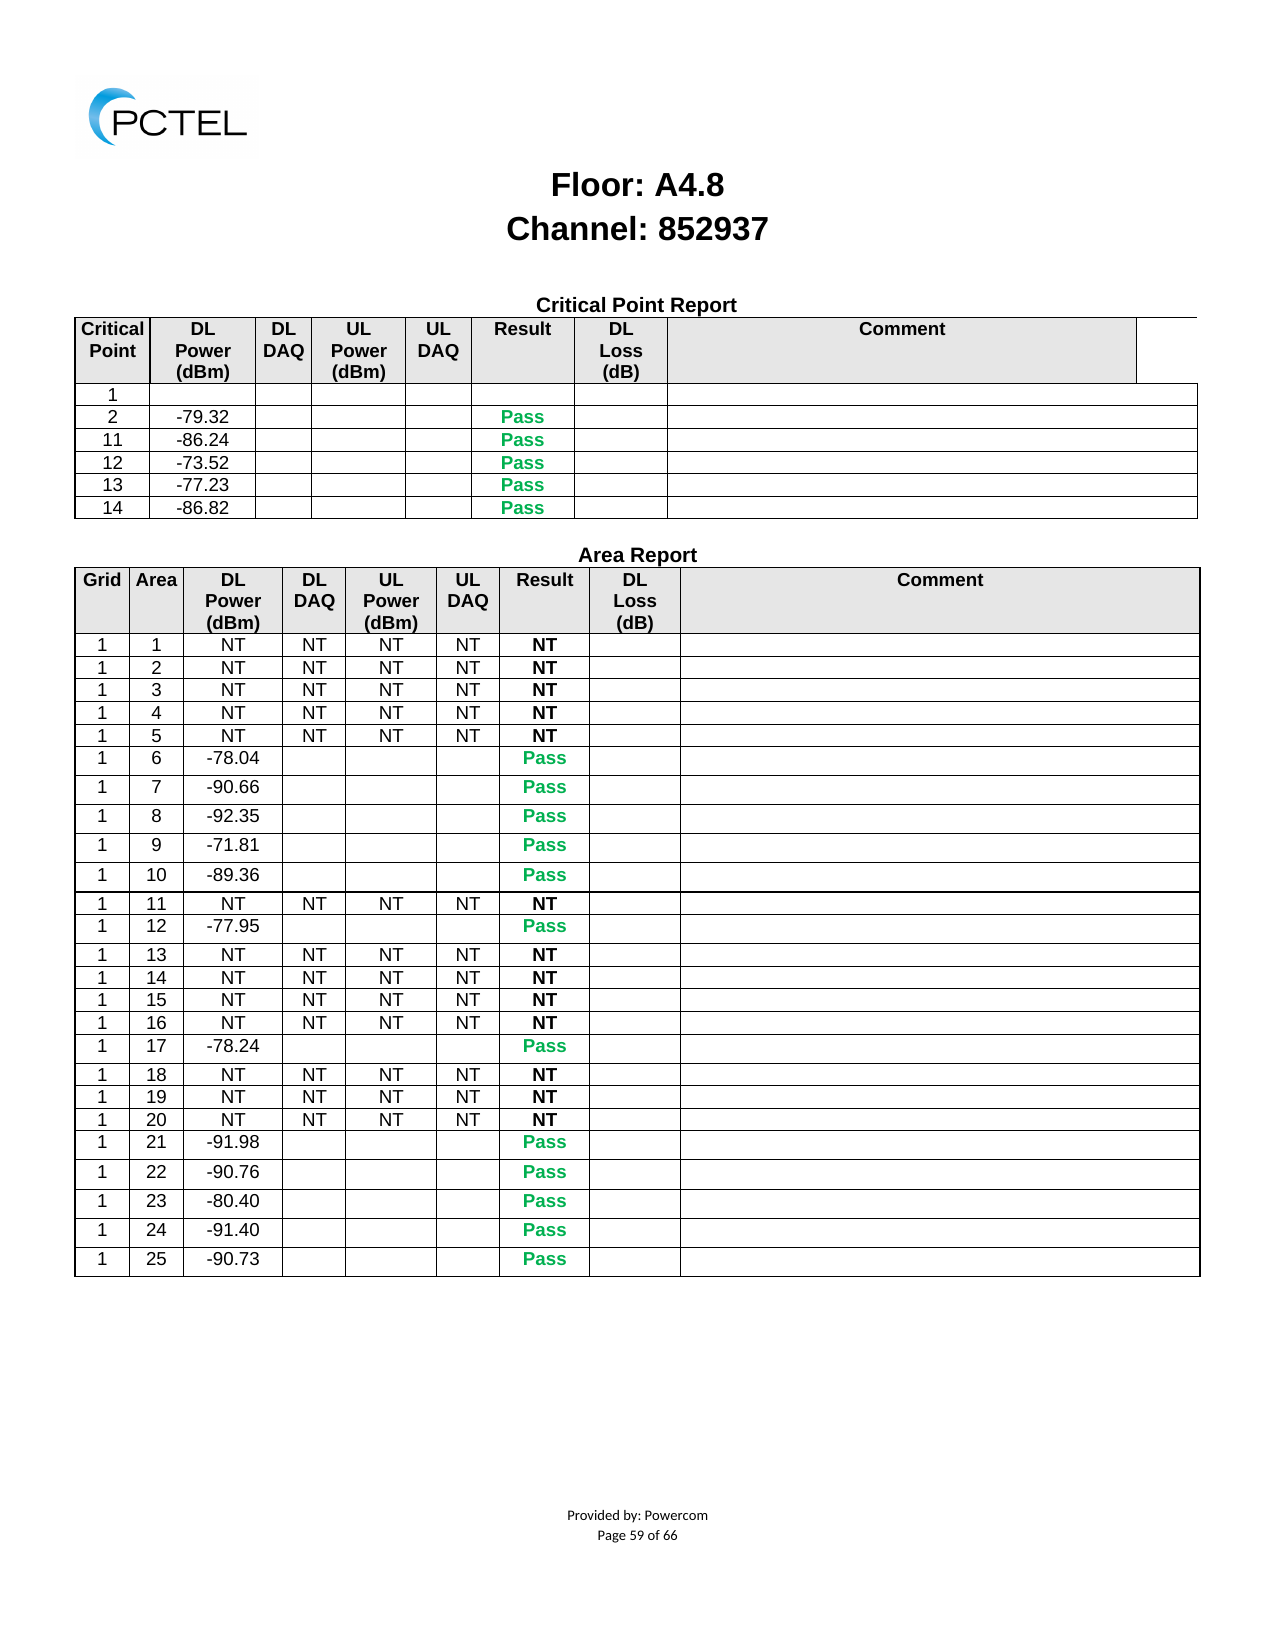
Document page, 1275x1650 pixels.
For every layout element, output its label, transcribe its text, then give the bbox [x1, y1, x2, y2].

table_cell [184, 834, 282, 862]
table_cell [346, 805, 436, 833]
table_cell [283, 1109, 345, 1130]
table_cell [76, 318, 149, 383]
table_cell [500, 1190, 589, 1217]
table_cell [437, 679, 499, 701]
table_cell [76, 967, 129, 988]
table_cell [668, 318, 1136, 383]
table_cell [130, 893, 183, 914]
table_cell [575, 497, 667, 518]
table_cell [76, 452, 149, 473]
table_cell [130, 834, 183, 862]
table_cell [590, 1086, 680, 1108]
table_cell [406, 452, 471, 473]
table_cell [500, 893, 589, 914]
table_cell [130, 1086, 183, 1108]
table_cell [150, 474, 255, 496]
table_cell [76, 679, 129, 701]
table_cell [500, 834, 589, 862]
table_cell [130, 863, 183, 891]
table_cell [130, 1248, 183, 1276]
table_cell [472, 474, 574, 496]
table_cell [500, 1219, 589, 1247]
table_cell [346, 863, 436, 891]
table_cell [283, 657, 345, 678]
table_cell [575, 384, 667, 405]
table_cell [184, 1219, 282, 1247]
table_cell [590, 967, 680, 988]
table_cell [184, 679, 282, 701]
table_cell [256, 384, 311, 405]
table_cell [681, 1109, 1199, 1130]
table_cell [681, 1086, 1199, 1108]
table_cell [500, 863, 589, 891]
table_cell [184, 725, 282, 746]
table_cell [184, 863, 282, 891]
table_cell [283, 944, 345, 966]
text Channel: 852937 [75, 209, 1200, 247]
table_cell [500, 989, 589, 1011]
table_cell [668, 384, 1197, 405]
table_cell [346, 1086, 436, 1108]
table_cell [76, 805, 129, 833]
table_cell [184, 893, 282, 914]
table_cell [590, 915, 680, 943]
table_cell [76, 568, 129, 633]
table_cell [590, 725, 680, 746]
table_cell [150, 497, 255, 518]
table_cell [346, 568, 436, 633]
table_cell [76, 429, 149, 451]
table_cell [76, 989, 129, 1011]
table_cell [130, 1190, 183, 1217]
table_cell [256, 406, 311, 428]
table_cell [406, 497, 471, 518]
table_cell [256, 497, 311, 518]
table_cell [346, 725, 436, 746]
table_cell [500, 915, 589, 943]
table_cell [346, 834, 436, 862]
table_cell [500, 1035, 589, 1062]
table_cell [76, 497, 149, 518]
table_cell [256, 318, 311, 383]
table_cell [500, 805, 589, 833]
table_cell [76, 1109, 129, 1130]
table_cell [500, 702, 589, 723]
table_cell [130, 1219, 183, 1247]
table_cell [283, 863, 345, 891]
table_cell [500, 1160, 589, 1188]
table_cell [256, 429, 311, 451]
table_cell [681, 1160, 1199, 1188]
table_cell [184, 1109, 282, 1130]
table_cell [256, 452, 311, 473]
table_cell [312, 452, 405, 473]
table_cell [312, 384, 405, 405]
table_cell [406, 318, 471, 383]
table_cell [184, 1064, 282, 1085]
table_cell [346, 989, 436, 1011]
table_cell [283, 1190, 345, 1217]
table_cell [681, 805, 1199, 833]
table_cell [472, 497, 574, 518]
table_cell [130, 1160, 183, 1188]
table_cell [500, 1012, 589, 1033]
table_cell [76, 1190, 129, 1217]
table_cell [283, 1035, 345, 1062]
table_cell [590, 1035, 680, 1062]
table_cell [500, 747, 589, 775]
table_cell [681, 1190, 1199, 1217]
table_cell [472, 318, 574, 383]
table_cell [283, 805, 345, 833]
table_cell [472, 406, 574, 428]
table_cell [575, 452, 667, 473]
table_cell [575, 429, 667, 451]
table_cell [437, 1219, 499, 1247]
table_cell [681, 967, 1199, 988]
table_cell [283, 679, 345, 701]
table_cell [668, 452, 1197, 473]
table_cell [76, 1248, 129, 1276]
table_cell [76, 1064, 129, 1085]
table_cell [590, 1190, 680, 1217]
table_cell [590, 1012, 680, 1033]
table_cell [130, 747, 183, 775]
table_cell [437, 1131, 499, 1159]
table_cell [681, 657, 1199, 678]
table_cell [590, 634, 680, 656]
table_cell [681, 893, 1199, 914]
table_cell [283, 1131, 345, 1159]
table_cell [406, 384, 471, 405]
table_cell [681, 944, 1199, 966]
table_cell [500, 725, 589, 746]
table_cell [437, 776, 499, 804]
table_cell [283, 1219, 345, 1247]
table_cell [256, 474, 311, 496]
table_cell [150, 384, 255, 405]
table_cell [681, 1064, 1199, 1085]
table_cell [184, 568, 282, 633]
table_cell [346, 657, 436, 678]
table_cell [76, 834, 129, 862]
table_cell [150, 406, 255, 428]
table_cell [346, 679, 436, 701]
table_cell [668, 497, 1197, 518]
text Floor: A4.8 [75, 103, 1200, 203]
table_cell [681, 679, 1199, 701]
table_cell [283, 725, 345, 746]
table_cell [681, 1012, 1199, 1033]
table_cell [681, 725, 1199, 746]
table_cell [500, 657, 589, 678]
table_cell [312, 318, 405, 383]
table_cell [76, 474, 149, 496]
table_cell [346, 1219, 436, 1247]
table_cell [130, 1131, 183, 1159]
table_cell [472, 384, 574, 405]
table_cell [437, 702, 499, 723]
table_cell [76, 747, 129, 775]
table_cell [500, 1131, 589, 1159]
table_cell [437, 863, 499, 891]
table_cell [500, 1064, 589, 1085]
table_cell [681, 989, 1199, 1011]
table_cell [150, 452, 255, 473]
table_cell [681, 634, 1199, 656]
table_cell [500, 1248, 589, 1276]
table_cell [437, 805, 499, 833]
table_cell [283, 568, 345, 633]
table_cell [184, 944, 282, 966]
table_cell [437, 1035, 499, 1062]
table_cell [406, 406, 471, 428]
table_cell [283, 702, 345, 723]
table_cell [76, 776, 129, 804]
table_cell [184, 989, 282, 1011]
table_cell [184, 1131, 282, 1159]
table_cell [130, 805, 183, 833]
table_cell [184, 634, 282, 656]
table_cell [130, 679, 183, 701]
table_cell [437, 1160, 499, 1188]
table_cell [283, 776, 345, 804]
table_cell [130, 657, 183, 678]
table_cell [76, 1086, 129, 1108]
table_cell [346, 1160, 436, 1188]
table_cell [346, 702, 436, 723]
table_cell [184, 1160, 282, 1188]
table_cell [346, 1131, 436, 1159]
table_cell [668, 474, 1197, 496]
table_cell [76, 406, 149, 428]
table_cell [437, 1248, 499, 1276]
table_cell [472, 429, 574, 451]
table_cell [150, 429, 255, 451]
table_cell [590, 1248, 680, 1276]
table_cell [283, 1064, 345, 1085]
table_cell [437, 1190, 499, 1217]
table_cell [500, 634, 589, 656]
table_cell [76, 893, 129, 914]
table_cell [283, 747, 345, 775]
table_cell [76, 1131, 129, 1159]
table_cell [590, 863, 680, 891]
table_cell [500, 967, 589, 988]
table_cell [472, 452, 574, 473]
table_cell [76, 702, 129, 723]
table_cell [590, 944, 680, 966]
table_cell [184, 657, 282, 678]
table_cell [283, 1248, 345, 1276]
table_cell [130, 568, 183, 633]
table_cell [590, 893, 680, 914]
picture [75, 75, 260, 103]
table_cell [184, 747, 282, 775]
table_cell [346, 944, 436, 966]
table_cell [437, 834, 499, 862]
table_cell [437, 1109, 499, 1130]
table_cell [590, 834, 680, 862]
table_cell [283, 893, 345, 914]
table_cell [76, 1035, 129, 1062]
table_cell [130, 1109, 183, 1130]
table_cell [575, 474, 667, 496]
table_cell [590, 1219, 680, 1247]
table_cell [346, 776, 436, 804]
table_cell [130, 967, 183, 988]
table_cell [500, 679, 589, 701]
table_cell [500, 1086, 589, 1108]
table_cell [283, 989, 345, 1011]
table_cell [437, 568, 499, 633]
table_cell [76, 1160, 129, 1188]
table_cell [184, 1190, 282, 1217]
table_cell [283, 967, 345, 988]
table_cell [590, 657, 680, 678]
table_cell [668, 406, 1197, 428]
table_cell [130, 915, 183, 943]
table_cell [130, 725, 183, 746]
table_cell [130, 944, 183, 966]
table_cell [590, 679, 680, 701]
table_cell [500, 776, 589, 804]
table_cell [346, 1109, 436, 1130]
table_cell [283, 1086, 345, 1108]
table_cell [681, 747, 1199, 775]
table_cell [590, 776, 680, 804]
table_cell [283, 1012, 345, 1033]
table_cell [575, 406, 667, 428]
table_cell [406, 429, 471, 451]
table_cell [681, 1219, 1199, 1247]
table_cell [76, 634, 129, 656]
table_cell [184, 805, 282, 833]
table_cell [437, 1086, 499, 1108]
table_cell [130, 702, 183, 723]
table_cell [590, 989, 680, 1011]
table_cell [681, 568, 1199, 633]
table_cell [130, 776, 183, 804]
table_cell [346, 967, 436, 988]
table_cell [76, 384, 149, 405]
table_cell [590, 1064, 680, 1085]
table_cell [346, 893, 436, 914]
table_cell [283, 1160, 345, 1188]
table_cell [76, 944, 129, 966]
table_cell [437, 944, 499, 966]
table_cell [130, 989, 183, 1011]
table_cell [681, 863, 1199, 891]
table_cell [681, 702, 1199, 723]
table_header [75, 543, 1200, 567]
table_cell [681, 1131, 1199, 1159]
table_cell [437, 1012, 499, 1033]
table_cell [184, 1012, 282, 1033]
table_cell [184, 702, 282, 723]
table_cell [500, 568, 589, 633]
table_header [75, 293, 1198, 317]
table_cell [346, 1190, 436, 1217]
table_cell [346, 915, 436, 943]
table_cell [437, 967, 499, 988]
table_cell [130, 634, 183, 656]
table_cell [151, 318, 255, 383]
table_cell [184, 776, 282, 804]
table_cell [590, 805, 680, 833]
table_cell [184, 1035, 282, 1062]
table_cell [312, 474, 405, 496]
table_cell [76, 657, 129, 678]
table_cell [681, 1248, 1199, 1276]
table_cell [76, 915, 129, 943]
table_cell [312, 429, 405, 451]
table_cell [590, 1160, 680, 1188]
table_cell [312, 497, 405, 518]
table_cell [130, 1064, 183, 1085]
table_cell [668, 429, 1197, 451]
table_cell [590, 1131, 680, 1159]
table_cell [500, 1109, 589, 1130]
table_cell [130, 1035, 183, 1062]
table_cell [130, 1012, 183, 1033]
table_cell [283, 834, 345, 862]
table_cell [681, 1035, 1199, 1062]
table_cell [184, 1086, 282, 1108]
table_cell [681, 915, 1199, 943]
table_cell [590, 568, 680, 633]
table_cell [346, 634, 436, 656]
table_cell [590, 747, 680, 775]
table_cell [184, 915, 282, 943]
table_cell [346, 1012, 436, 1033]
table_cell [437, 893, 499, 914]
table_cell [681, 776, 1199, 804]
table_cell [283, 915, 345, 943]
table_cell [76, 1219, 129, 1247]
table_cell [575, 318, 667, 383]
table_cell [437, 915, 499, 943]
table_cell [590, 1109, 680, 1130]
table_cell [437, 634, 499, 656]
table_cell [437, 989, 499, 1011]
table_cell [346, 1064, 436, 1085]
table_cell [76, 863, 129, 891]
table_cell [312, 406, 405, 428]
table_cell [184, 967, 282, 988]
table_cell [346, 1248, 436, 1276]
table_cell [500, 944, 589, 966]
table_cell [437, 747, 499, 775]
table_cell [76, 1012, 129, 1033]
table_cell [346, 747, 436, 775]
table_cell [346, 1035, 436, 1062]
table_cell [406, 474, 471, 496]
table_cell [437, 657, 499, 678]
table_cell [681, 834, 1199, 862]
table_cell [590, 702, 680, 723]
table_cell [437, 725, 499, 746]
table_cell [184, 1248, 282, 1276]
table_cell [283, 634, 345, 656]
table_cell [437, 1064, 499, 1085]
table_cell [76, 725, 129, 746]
